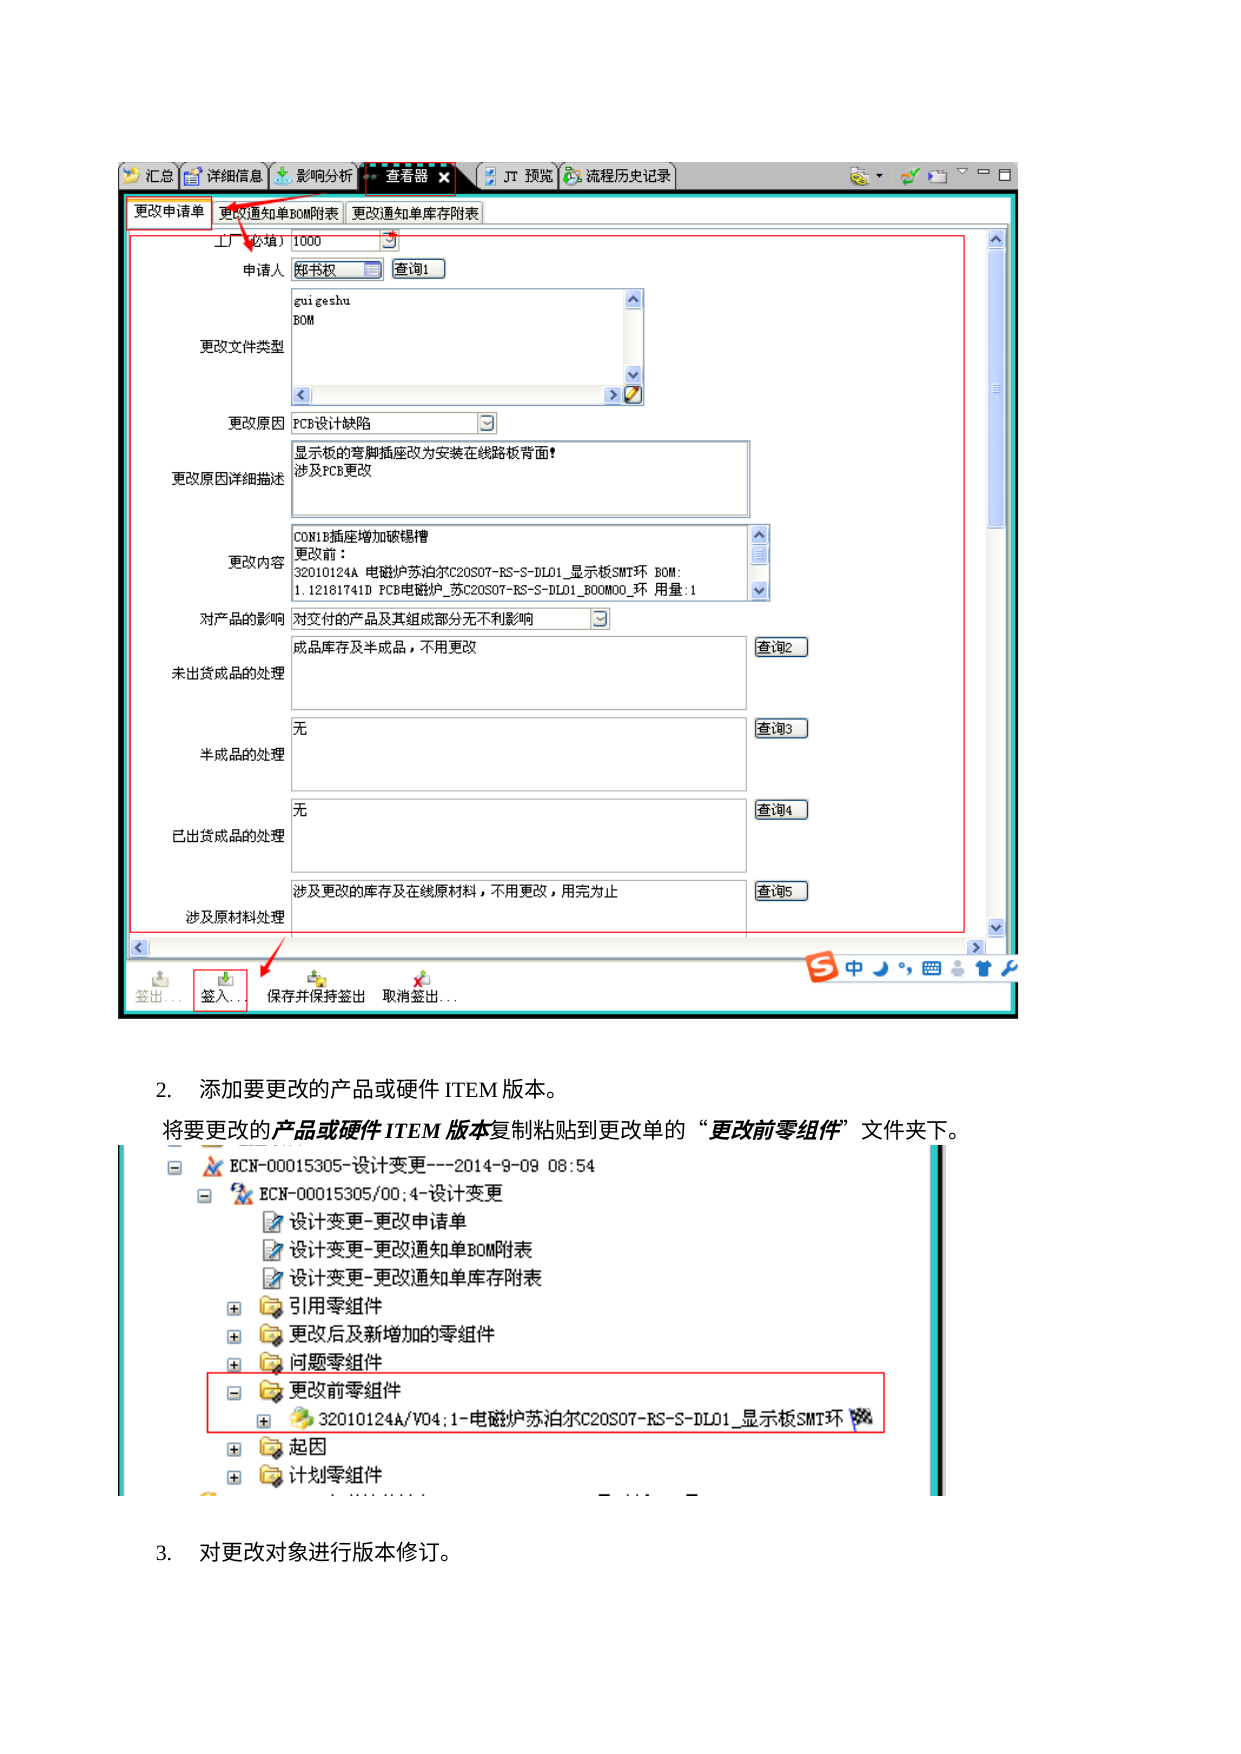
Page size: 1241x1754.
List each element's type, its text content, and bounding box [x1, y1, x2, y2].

picture [118, 1145, 946, 1496]
list 对更改对象进行版本修订。 [156, 1535, 1137, 1567]
list 添加要更改的产品或硬件ITEM版本。 [156, 1072, 1137, 1104]
picture [118, 162, 1019, 1019]
text 将要更改的产品或硬件ITEM版本复制粘贴到更改单的“更改前零组件”文件夹下。 [118, 1112, 1137, 1145]
